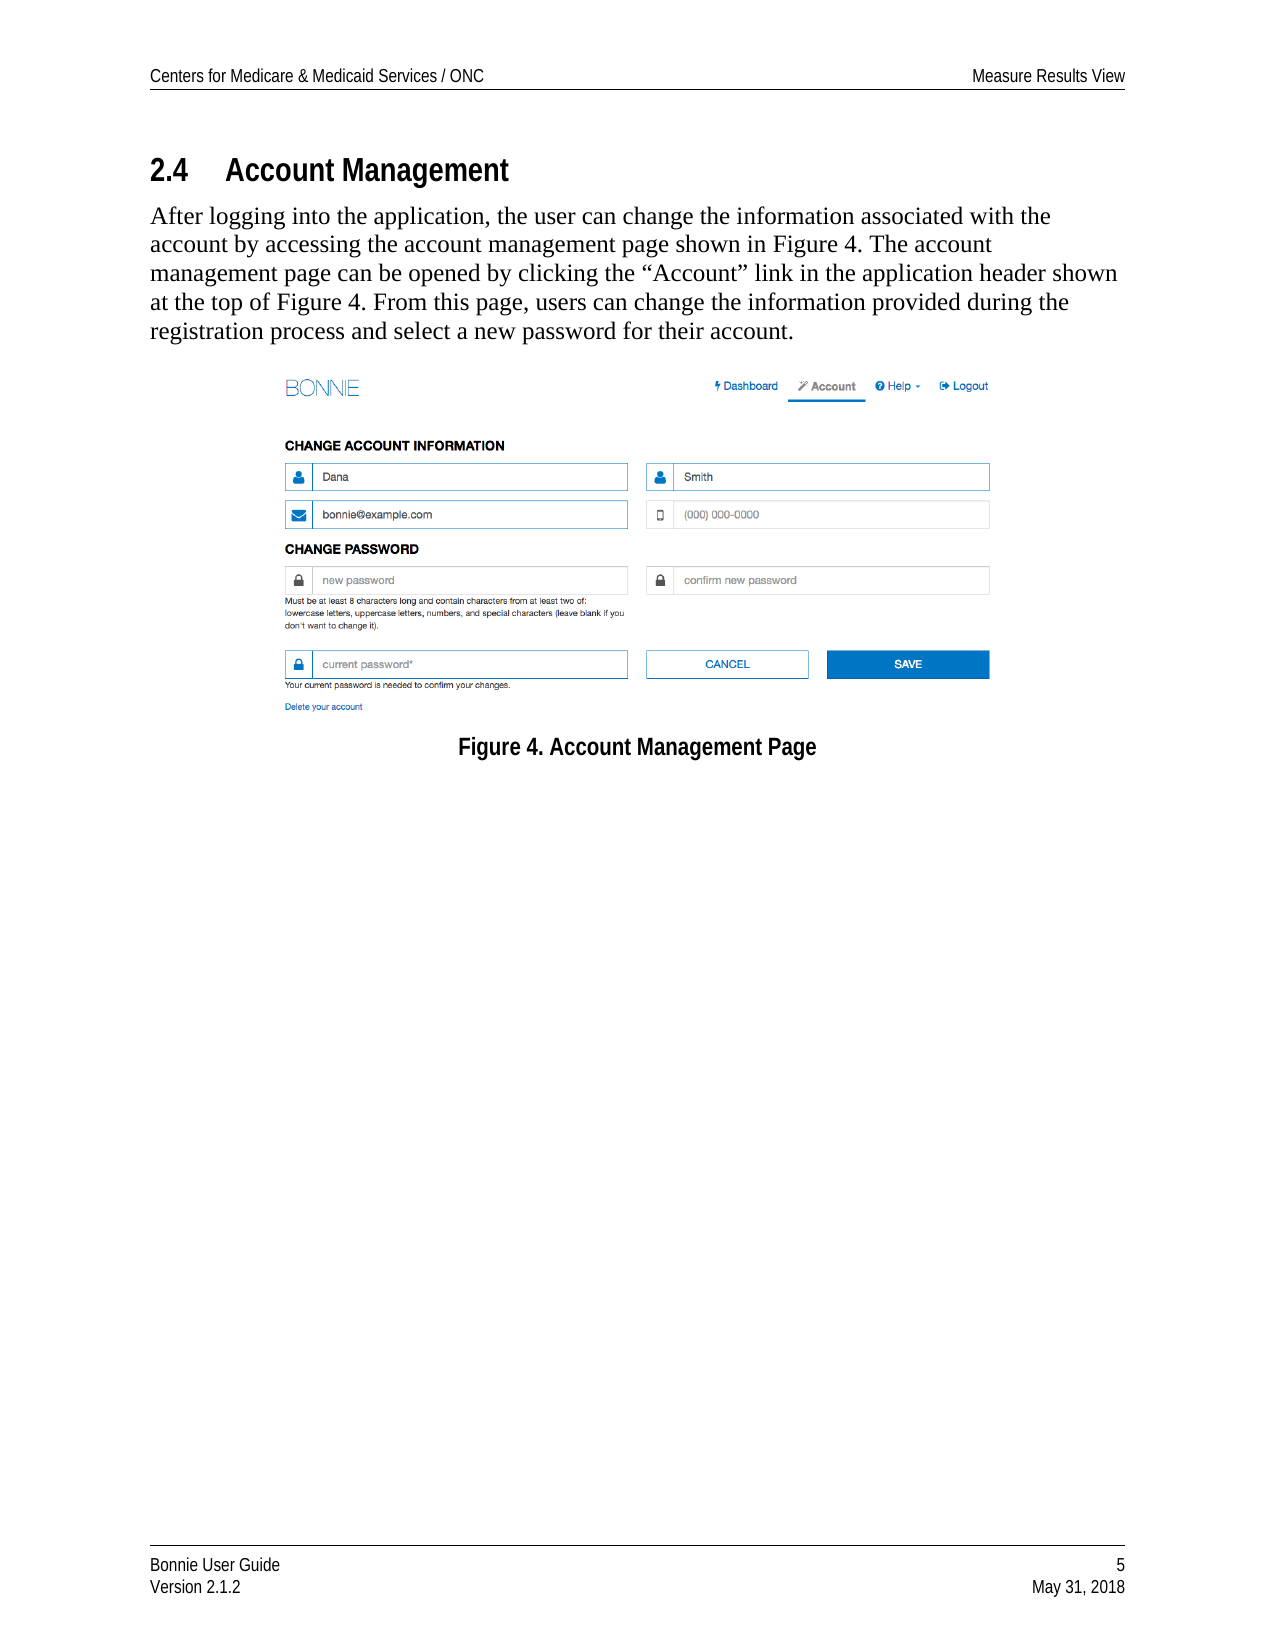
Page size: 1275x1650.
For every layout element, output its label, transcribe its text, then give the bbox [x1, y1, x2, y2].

text Figure 4. Account Management Page [150, 732, 1125, 760]
subtitle Account Management [150, 150, 1125, 188]
picture [276, 369, 999, 720]
